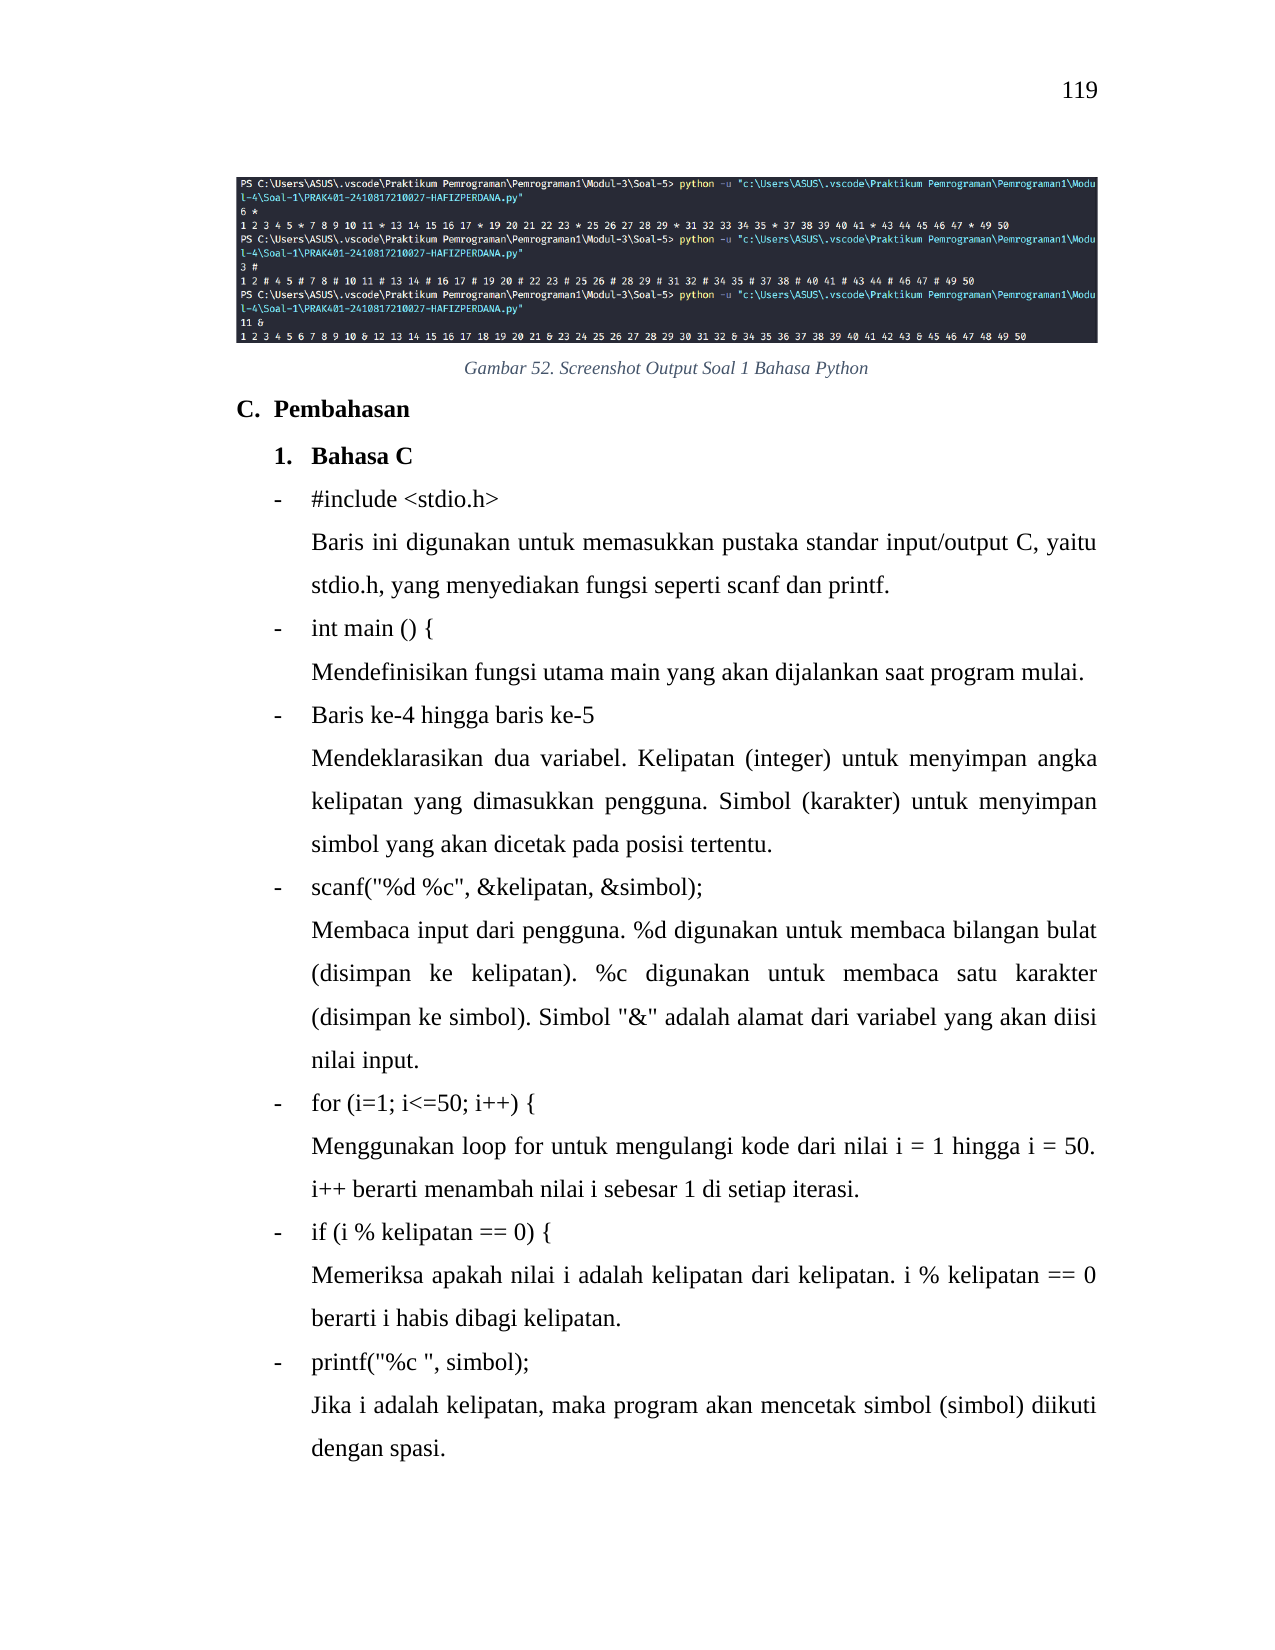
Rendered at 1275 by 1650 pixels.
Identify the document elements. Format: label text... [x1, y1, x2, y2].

list int main () { [274, 613, 1098, 642]
list Mendefinisikan fungsi utama main yang akan dijalankan saat program mulai. [311, 657, 1098, 685]
subtitle Pembahasan [236, 394, 1098, 422]
list Membaca input dari pengguna. %d digunakan untuk membaca bilangan bulat (disimpan ke kelipatan). %c digunakan untuk membaca satu karakter (disimpan ke simbol). Simbol "&" adalah alamat dari variabel yang akan diisi nilai input. [311, 915, 1098, 1073]
list scanf("%d %c", &kelipatan, &simbol); [274, 872, 1098, 901]
list Menggunakan loop for untuk mengulangi kode dari nilai i = 1 hingga i = 50. i++ berarti menambah nilai i sebesar 1 di setiap iterasi. [311, 1131, 1098, 1203]
list for (i=1; i<=50; i++) { [274, 1088, 1098, 1117]
list Jika i adalah kelipatan, maka program akan mencetak simbol (simbol) diikuti dengan spasi. [311, 1390, 1098, 1462]
list Baris ini digunakan untuk memasukkan pustaka standar input/output C, yaitu stdio.h, yang menyediakan fungsi seperti scanf dan printf. [311, 527, 1098, 599]
list #include <stdio.h> [274, 484, 1098, 513]
list if (i % kelipatan == 0) { [274, 1217, 1098, 1246]
list Baris ke-4 hingga baris ke-5 [274, 700, 1098, 728]
list printf("%c ", simbol); [274, 1347, 1098, 1375]
list Memeriksa apakah nilai i adalah kelipatan dari kelipatan. i % kelipatan == 0 berarti i habis dibagi kelipatan. [311, 1260, 1098, 1332]
subtitle Bahasa C [274, 441, 1098, 470]
list Mendeklarasikan dua variabel. Kelipatan (integer) untuk menyimpan angka kelipatan yang dimasukkan pengguna. Simbol (karakter) untuk menyimpan simbol yang akan dicetak pada posisi tertentu. [311, 743, 1098, 858]
picture [236, 177, 1098, 343]
